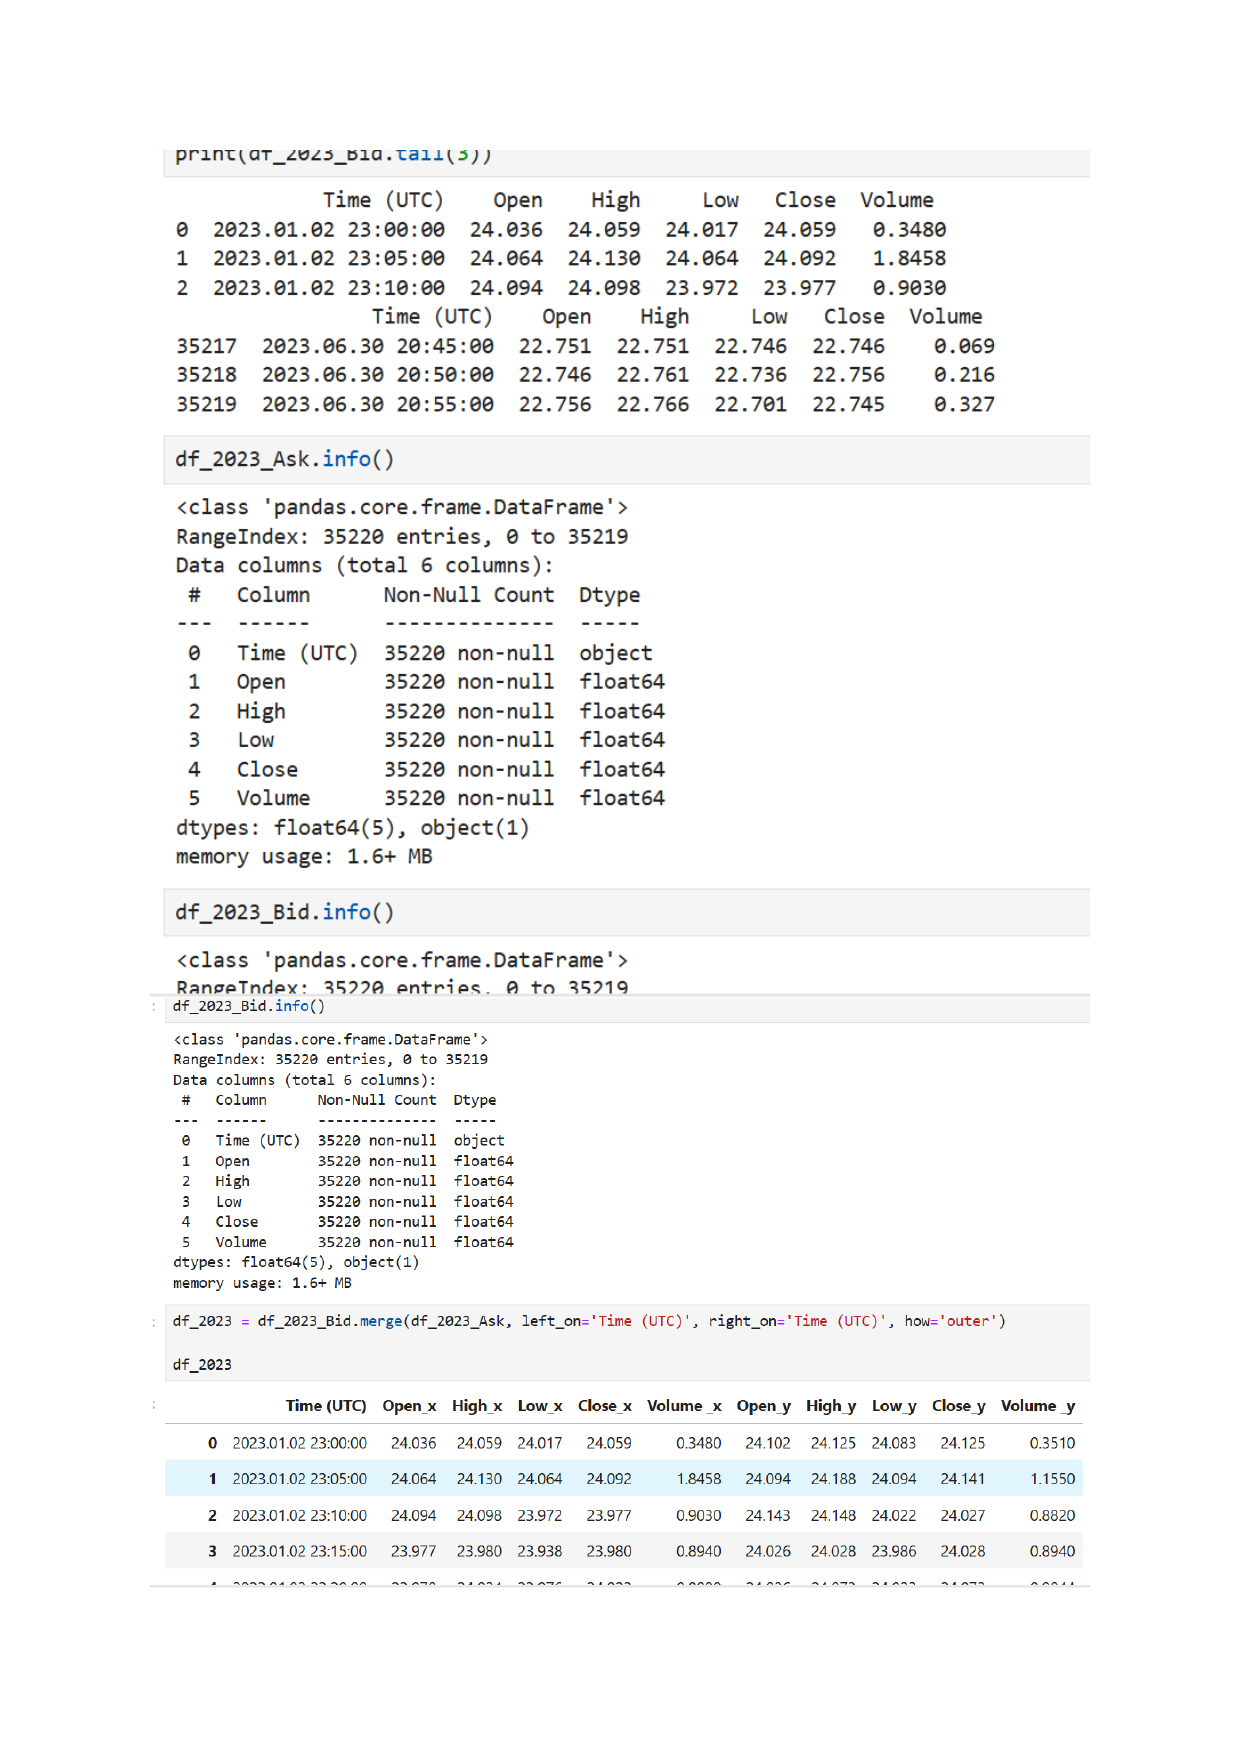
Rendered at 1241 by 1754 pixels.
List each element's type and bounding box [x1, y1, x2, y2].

picture [150, 150, 1091, 997]
picture [150, 998, 1091, 1588]
